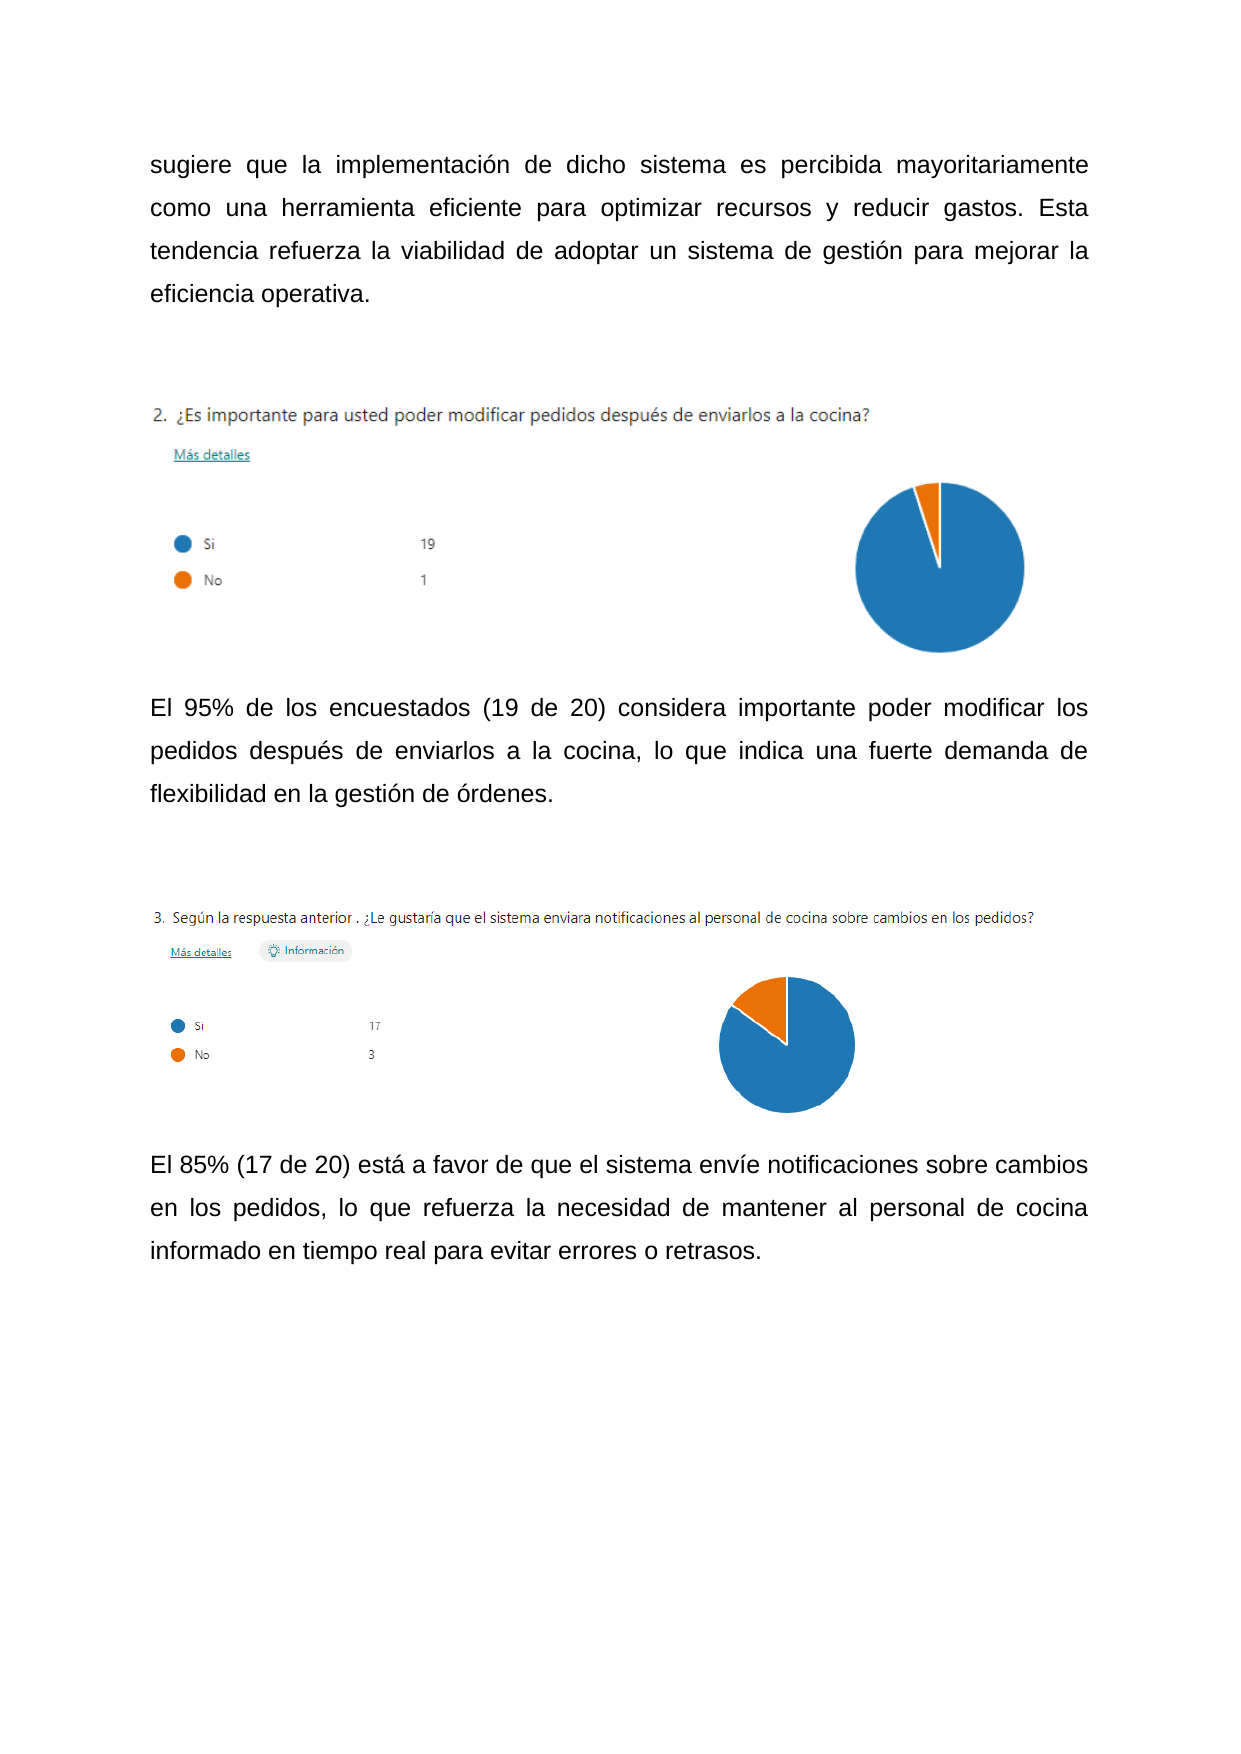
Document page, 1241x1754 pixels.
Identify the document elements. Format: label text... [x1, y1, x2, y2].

picture [150, 898, 1036, 1119]
picture [150, 398, 1036, 662]
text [150, 150, 1090, 308]
text El 85% (17 de 20) está a favor de que el sistema envíe notificaciones sobre cambios en los pedidos, lo que refuerza la necesidad de mantener al personal de cocina informado en tiempo real para evitar errores o retrasos. [150, 1150, 1090, 1265]
text El 95% de los encuestados (19 de 20) considera importante poder modificar los pedidos después de enviarlos a la cocina, lo que indica una fuerte demanda de flexibilidad en la gestión de órdenes. [150, 692, 1090, 807]
